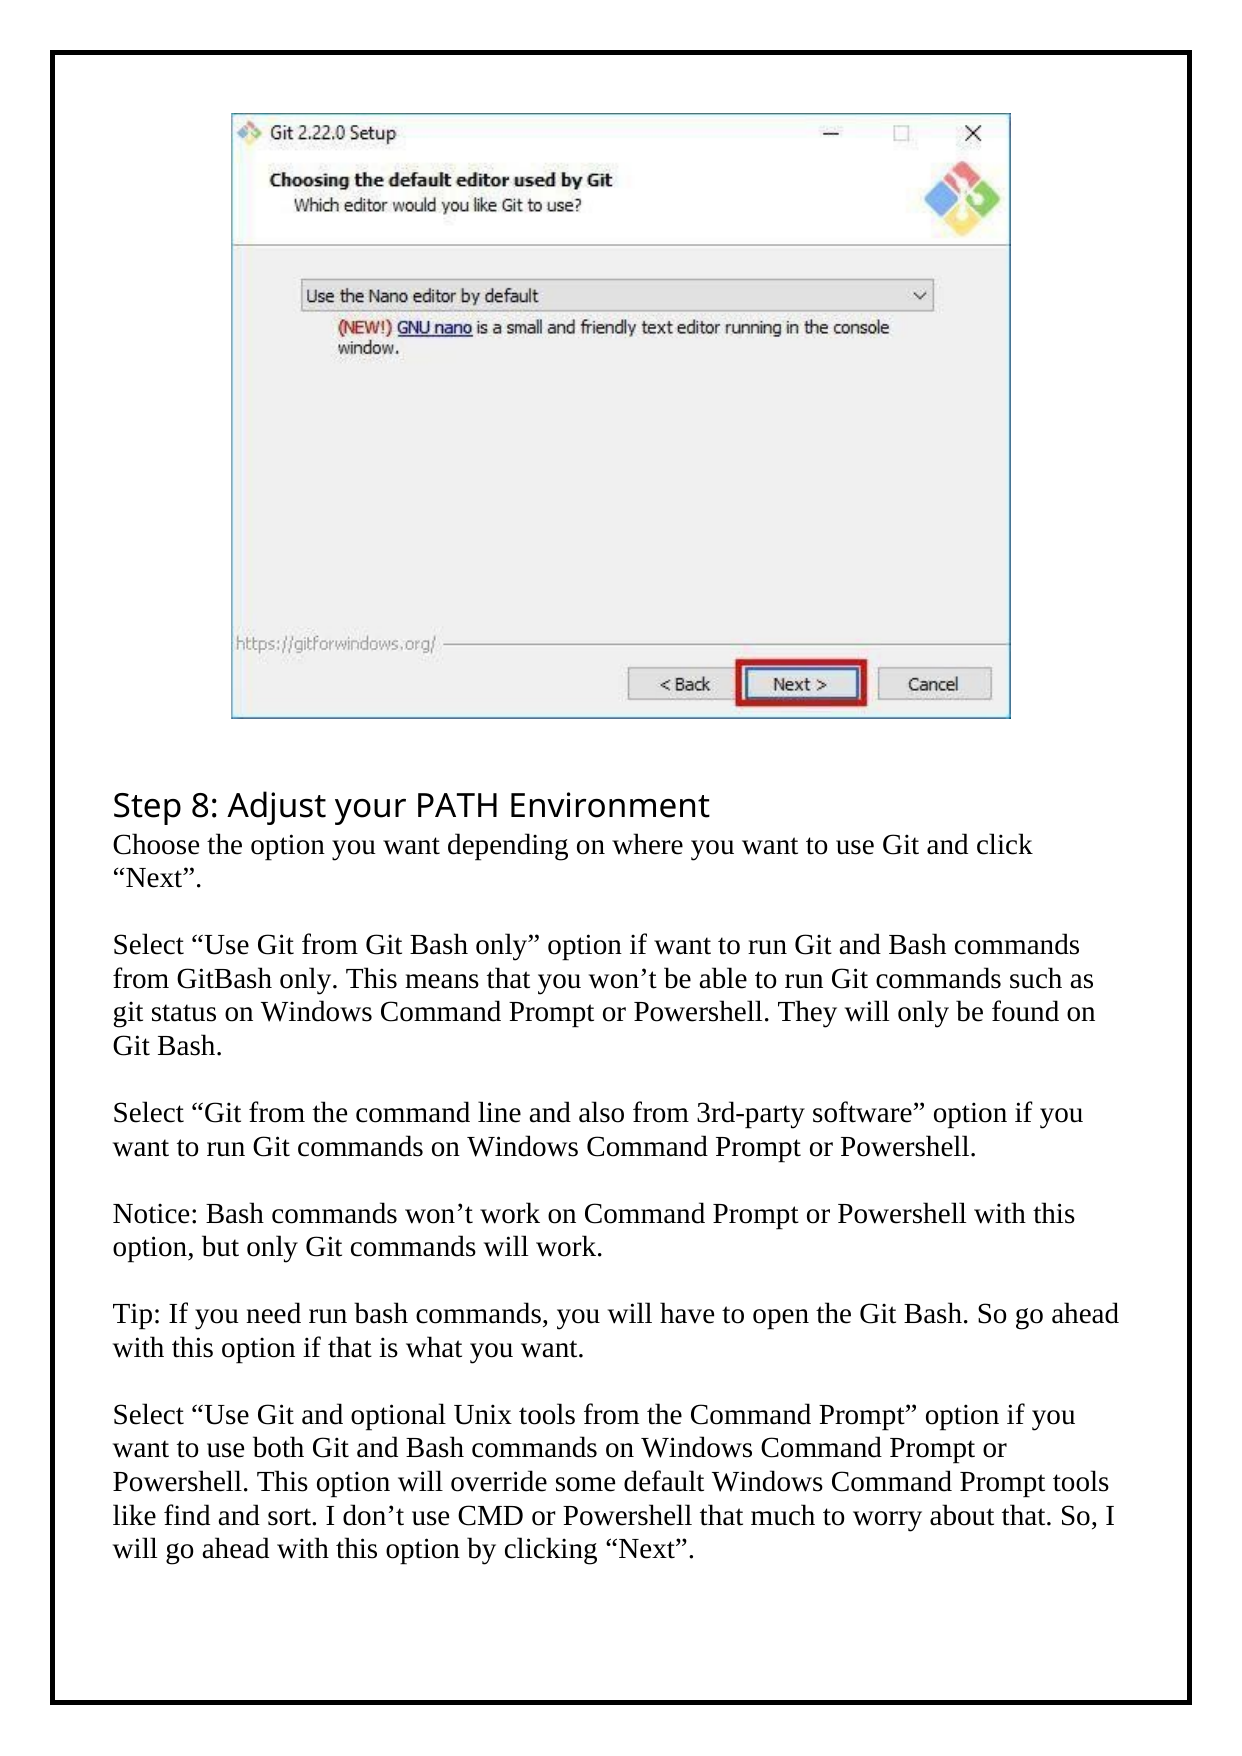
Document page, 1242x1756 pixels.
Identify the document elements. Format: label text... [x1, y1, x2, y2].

text Choose the option you want depending on where you want to use Git and click “Next”. [112, 827, 1129, 894]
text Select “Git from the command line and also from 3rd-party software” option if you want to run Git commands on Windows Command Prompt or Powershell. [112, 1095, 1129, 1162]
text Select “Use Git from Git Bash only” option if want to run Git and Bash commands from GitBash only. This means that you won’t be able to run Git commands such as git status on Windows Command Prompt or Powershell. They will only be found on Git Bash. [112, 927, 1129, 1062]
text Select “Use Git and optional Unix tools from the Command Prompt” option if you want to use both Git and Bash commands on Windows Command Prompt or Powershell. This option will override some default Windows Command Prompt tools like find and sort. I don’t use CMD or Powershell that much to worry about that. So, I will go ahead with this option by clicking “Next”. [112, 1397, 1129, 1565]
text Step 8: Adjust your PATH Environment [112, 781, 1129, 827]
picture [231, 113, 1011, 719]
text Notice: Bash commands won’t work on Command Prompt or Powershell with this option, but only Git commands will work. [112, 1196, 1129, 1263]
text Tip: If you need run bash commands, you will have to open the Git Bash. So go ahead with this option if that is what you want. [112, 1296, 1129, 1363]
